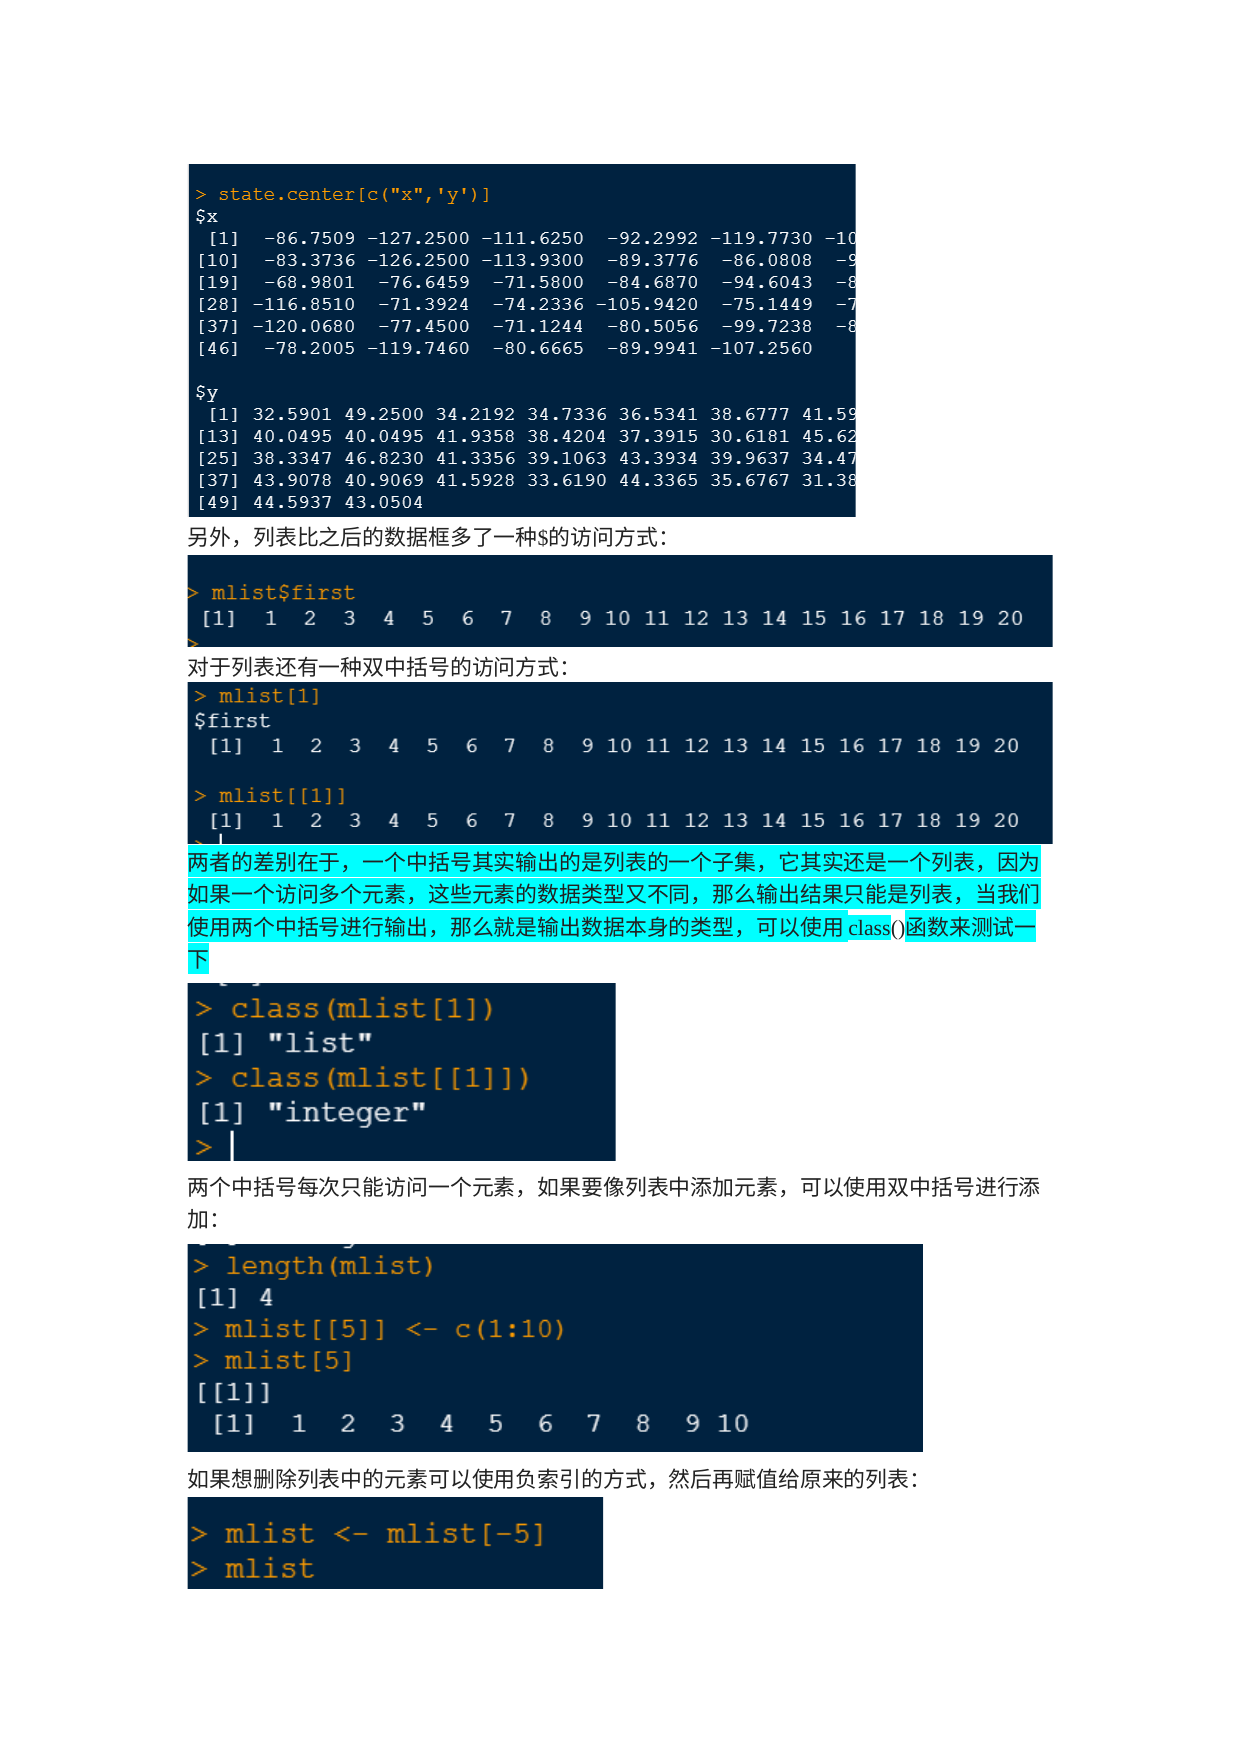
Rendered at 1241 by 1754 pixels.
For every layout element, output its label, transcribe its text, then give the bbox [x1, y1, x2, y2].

text 两个中括号每次只能访问一个元素，如果要像列表中添加元素，可以使用双中括号进行添加： [187, 1169, 1053, 1234]
text 如果想删除列表中的元素可以使用负索引的方式，然后再赋值给原来的列表： [187, 1462, 1053, 1494]
picture [187, 555, 1053, 647]
picture [187, 164, 856, 517]
picture [187, 682, 1053, 844]
picture [187, 1497, 604, 1589]
text 对于列表还有一种双中括号的访问方式： [187, 649, 1053, 682]
picture [187, 983, 616, 1161]
text 另外，列表比之后的数据框多了一种$的访问方式： [187, 519, 1053, 552]
text 两者的差别在于，一个中括号其实输出的是列表的一个子集，它其实还是一个列表，因为如果一个访问多个元素，这些元素的数据类型又不同，那么输出结果只能是列表，当我们使用两个中括号进行输出，那么就是输出数据本身的类型，可以使用class()函数来测试一下 [187, 844, 1053, 974]
picture [187, 1244, 923, 1452]
